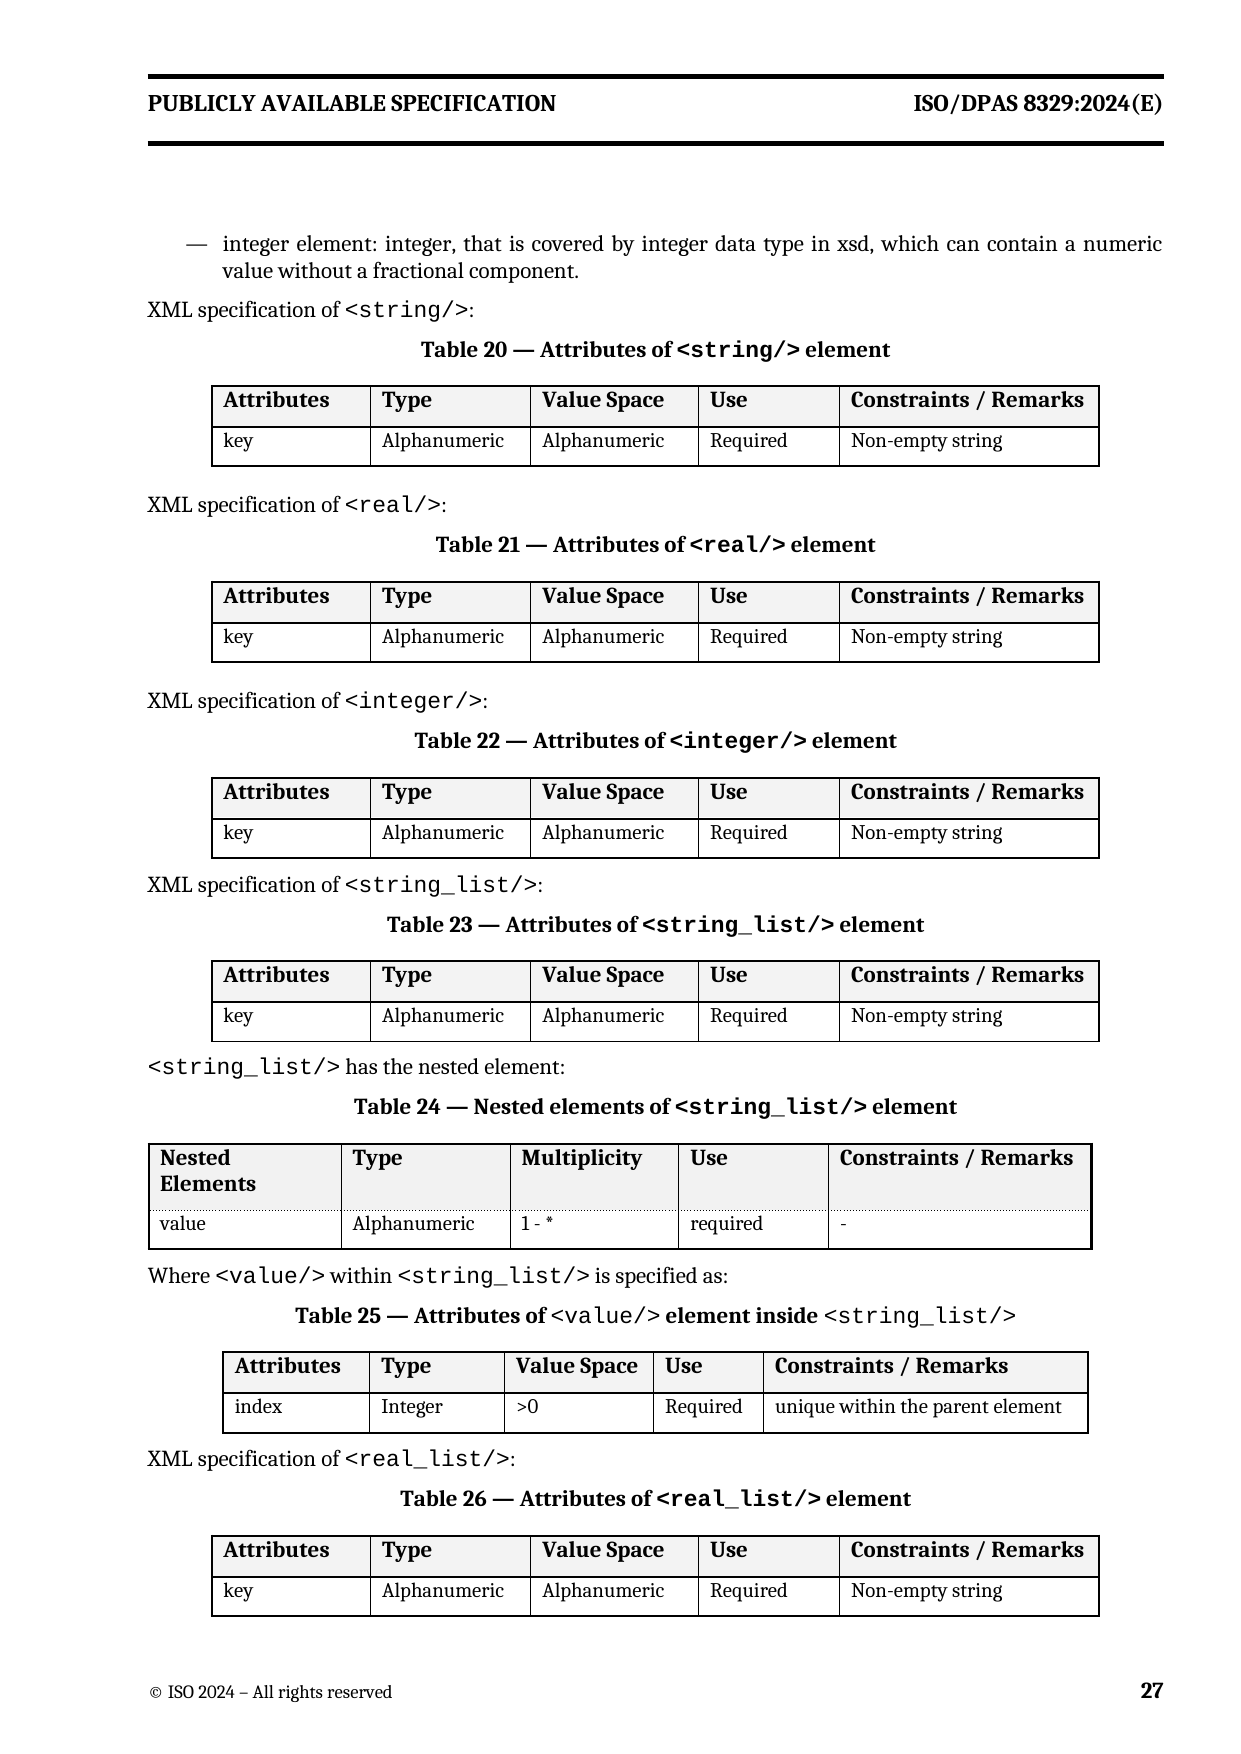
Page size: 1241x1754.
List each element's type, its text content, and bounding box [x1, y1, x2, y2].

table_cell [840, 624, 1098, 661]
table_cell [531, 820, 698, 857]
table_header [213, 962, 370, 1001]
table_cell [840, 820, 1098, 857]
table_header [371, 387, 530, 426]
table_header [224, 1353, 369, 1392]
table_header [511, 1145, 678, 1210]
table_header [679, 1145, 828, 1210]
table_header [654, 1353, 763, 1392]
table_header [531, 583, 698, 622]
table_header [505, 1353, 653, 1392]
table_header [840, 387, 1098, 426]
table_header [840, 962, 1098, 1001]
text XML specification of <real_list/>: [148, 1446, 1163, 1474]
list integer element: integer, that is covered by integer data type in xsd, which can contain a numeric value without a fractional component. [185, 231, 1163, 284]
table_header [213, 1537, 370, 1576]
text <string_list/> has the nested element: [148, 1054, 1163, 1082]
text Table 26 — Attributes of <real_list/> element [148, 1486, 1163, 1514]
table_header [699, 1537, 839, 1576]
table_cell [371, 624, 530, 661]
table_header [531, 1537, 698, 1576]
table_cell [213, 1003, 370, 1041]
text Table 20 — Attributes of <string/> element [148, 336, 1163, 364]
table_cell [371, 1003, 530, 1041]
text XML specification of <real/>: [148, 492, 1163, 520]
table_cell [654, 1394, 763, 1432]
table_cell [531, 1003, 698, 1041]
text XML specification of <string_list/>: [148, 872, 1163, 899]
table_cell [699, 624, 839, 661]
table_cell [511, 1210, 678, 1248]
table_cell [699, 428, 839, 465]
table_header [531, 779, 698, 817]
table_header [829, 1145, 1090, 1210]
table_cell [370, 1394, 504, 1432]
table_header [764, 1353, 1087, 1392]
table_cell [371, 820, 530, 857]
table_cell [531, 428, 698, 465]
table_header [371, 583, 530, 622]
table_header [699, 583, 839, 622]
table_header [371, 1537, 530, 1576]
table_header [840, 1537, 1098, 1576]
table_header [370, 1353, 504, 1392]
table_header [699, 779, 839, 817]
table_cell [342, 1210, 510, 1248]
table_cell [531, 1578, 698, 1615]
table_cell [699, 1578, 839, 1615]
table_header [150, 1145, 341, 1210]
text XML specification of <integer/>: [148, 688, 1163, 716]
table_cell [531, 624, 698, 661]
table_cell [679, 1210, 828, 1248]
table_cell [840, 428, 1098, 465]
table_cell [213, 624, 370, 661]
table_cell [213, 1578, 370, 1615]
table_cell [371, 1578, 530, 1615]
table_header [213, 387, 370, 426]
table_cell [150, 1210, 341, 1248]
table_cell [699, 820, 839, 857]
text Table 24 — Nested elements of <string_list/> element [148, 1094, 1163, 1122]
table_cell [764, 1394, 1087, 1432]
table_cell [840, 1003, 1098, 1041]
text Table 25 — Attributes of <value/> element inside <string_list/> [148, 1303, 1163, 1330]
text XML specification of <string/>: [148, 296, 1163, 324]
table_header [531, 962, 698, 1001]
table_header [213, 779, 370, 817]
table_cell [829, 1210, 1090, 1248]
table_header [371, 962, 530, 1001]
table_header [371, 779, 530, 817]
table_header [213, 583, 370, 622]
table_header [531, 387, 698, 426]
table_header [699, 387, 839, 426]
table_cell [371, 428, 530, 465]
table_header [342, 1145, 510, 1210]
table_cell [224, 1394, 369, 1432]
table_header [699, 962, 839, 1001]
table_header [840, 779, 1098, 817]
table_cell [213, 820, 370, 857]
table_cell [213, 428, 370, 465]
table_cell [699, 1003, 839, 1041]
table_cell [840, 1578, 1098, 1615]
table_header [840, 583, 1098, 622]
text Table 23 — Attributes of <string_list/> element [148, 912, 1163, 939]
text Where <value/> within <string_list/> is specified as: [148, 1263, 1163, 1290]
text Table 22 — Attributes of <integer/> element [148, 728, 1163, 756]
text Table 21 — Attributes of <real/> element [148, 532, 1163, 560]
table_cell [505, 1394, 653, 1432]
